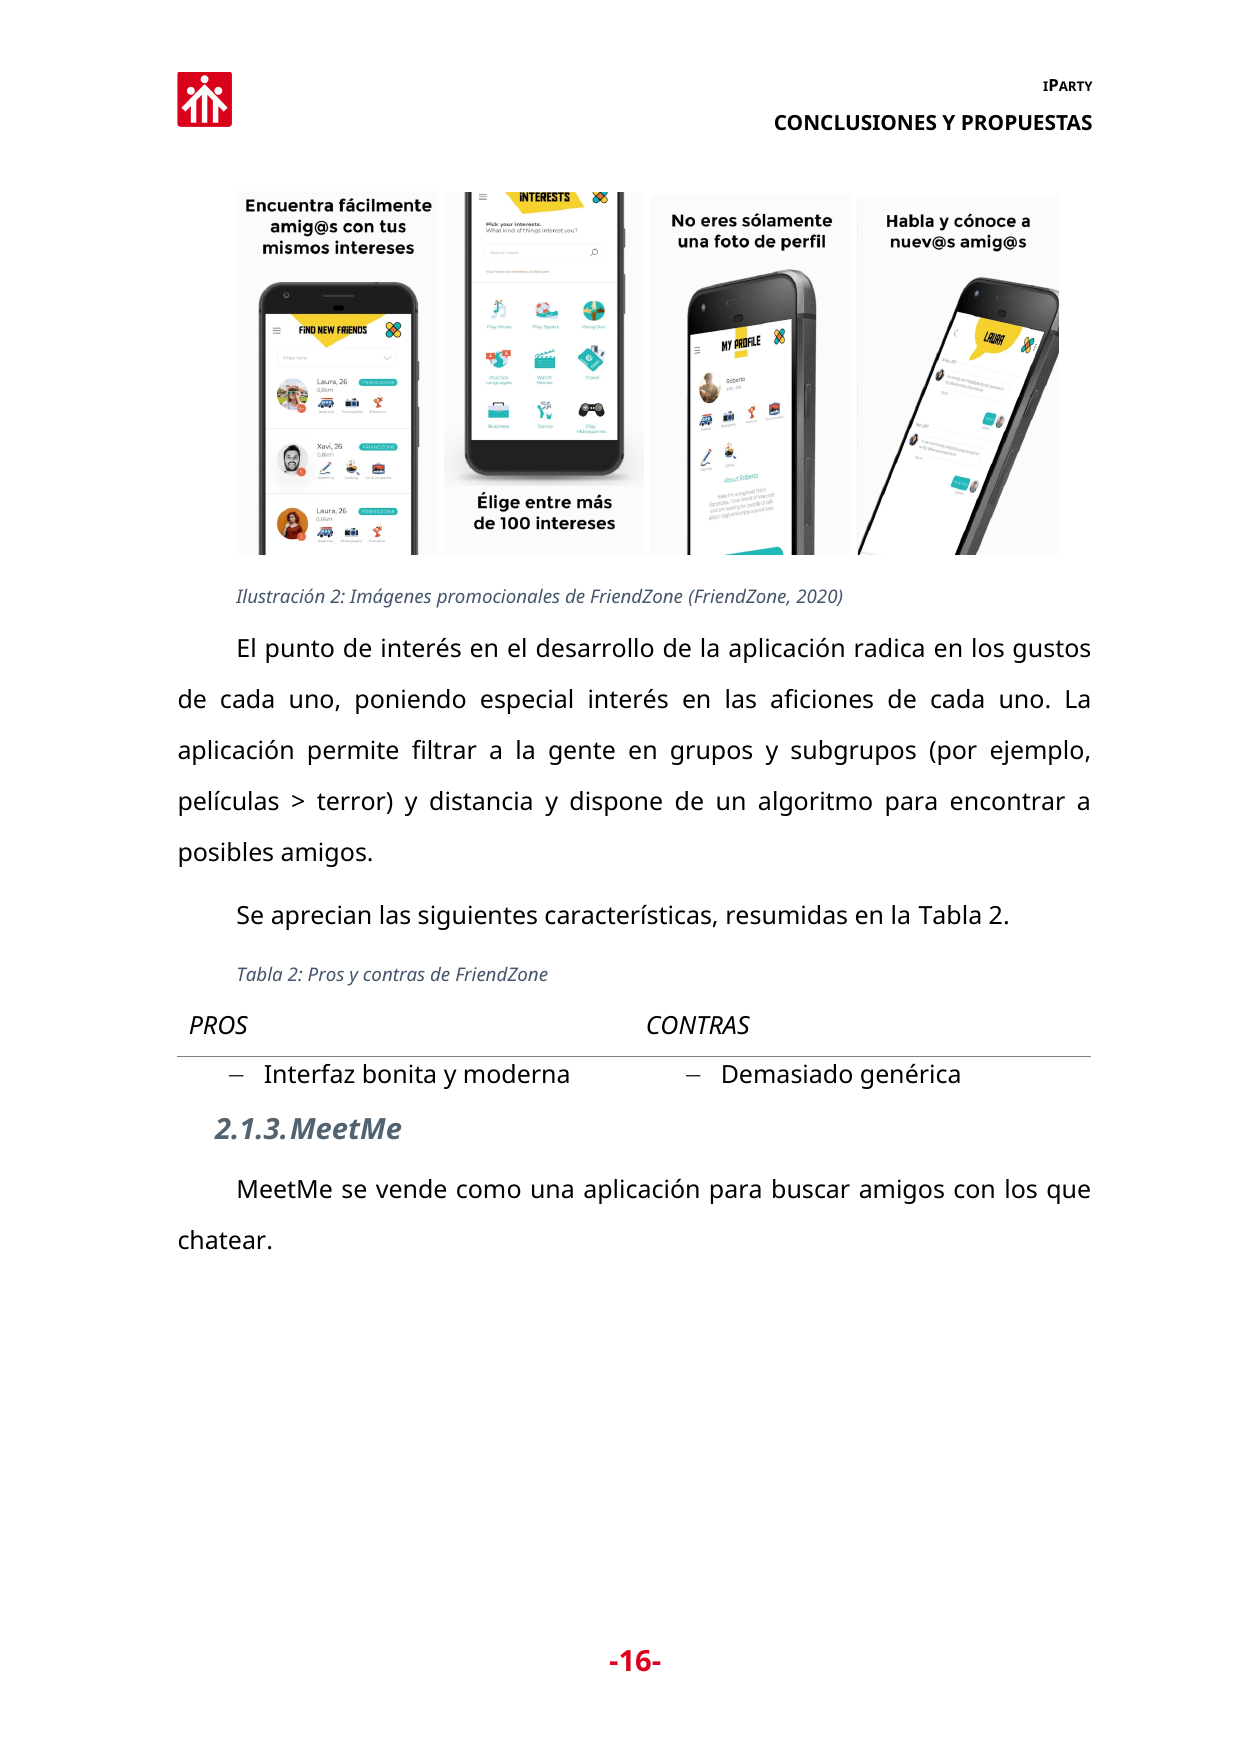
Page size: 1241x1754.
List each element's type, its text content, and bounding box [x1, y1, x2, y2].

picture [443, 192, 645, 555]
table_header PROS [177, 1008, 634, 1056]
picture [236, 191, 437, 555]
picture [857, 196, 1059, 555]
table_cell Demasiado genérica [634, 1057, 1091, 1106]
picture [650, 195, 852, 555]
table_header CONTRAS [634, 1008, 1091, 1056]
text El punto de interés en el desarrollo de la aplicación radica en los gustos de cada uno, poniendo especial interés en las aficiones de cada uno. La aplicación permite filtrar a la gente en grupos y subgrupos (por ejemplo, películas > terror) y distancia y dispone de un algoritmo para encontrar a posibles amigos. [177, 630, 1092, 868]
subtitle MeetMe [215, 1109, 1092, 1148]
text Ilustración : Imágenes promocionales de FriendZone [177, 584, 1092, 609]
text MeetMe se vende como una aplicación para buscar amigos con los que chatear. [177, 1171, 1092, 1256]
table_cell Interfaz bonita y moderna [177, 1057, 634, 1106]
text Se aprecian las siguientes características, resumidas en la Tabla 2. [177, 898, 1092, 932]
picture [177, 72, 232, 127]
